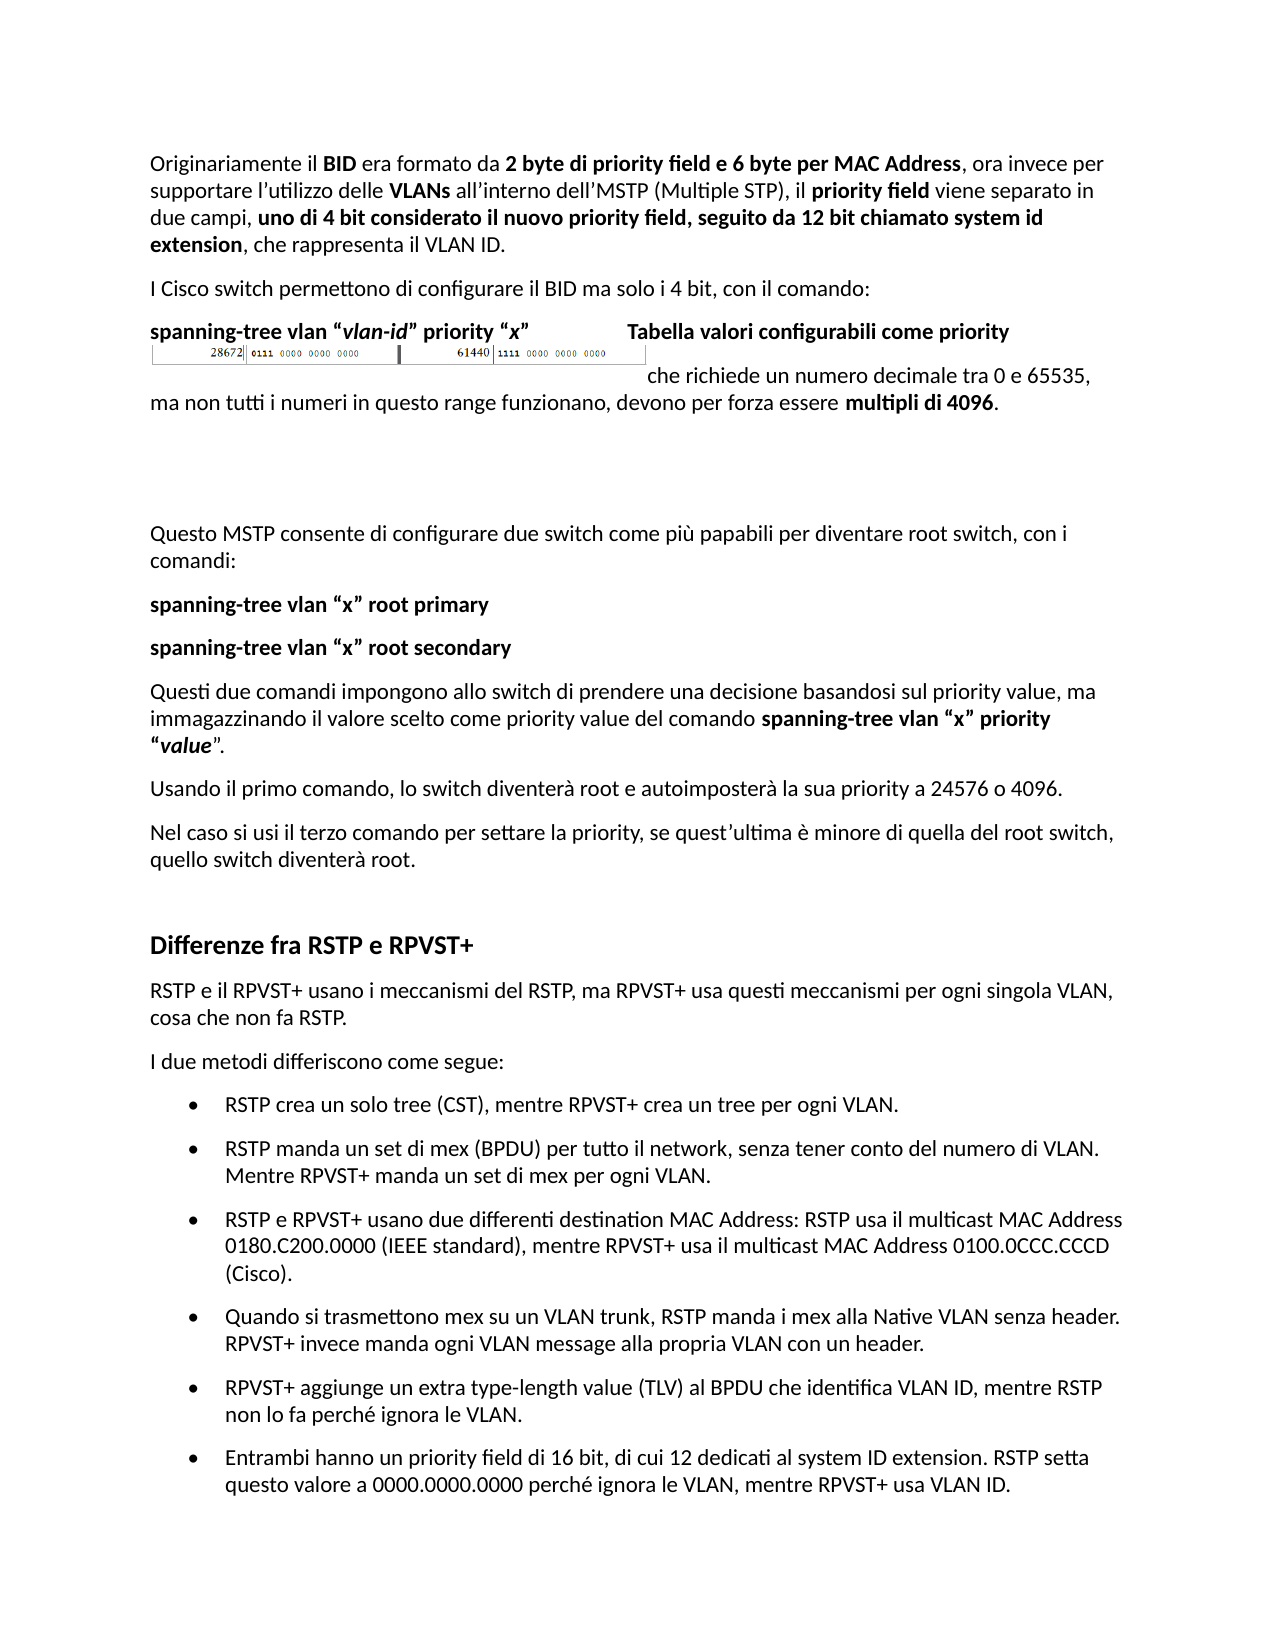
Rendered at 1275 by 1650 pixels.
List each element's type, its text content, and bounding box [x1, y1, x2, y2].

text Differenze fra RSTP e RPVST+ [150, 933, 1125, 960]
list RPVST+ aggiunge un extra type-length value (TLV) al BPDU che identifica VLAN ID, mentre RSTP non lo fa perché ignora le VLAN. [187, 1374, 1125, 1428]
list RSTP manda un set di mex (BPDU) per tutto il network, senza tener conto del numero di VLAN. Mentre RPVST+ manda un set di mex per ogni VLAN. [187, 1135, 1125, 1189]
text I Cisco switch permettono di configurare il BID ma solo i 4 bit, con il comando: [150, 274, 1125, 302]
text Nel caso si usi il terzo comando per settare la priority, se quest’ultima è minore di quella del root switch, quello switch diventerà root. [150, 819, 1125, 873]
text spanning-tree vlan “x” root primary [150, 590, 1125, 617]
text Questo MSTP consente di configurare due switch come più papabili per diventare root switch, con i comandi: [150, 520, 1125, 574]
text Originariamente il BID era formato da 2 byte di priority field e 6 byte per MAC Address, ora invece per supportare l’utilizzo delle VLANs all’interno dell’MSTP (Multiple STP), il priority field viene separato in due campi, uno di 4 bit considerato il nuovo priority field, seguito da 12 bit chiamato system id extension, che rappresenta il VLAN ID. [150, 150, 1125, 258]
text che richiede un numero decimale tra 0 e 65535, ma non tutti i numeri in questo range funzionano, devono per forza essere multipli di 4096. [150, 362, 1125, 416]
text Questi due comandi impongono allo switch di prendere una decisione basandosi sul priority value, ma immagazzinando il valore scelto come priority value del comando spanning-tree vlan “x” priority “value”. [150, 678, 1125, 759]
list Quando si trasmettono mex su un VLAN trunk, RSTP manda i mex alla Native VLAN senza header. RPVST+ invece manda ogni VLAN message alla propria VLAN con un header. [187, 1303, 1125, 1357]
text RSTP e il RPVST+ usano i meccanismi del RSTP, ma RPVST+ usa questi meccanismi per ogni singola VLAN, cosa che non fa RSTP. [150, 977, 1125, 1031]
text Usando il primo comando, lo switch diventerà root e autoimposterà la sua priority a 24576 o 4096. [150, 775, 1125, 802]
text I due metodi differiscono come segue: [150, 1047, 1125, 1074]
text spanning-tree vlan “x” root secondary [150, 634, 1125, 661]
text spanning-tree vlan “vlan-id” priority “x” Tabella valori configurabili come priority [150, 318, 1125, 345]
list RSTP e RPVST+ usano due differenti destination MAC Address: RSTP usa il multicast MAC Address 0180.C200.0000 (IEEE standard), mentre RPVST+ usa il multicast MAC Address 0100.0CCC.CCCD (Cisco). [187, 1205, 1125, 1286]
list Entrambi hanno un priority field di 16 bit, di cui 12 dedicati al system ID extension. RSTP setta questo valore a 0000.0000.0000 perché ignora le VLAN, mentre RPVST+ usa VLAN ID. [187, 1444, 1125, 1498]
list RSTP crea un solo tree (CST), mentre RPVST+ crea un tree per ogni VLAN. [187, 1091, 1125, 1118]
